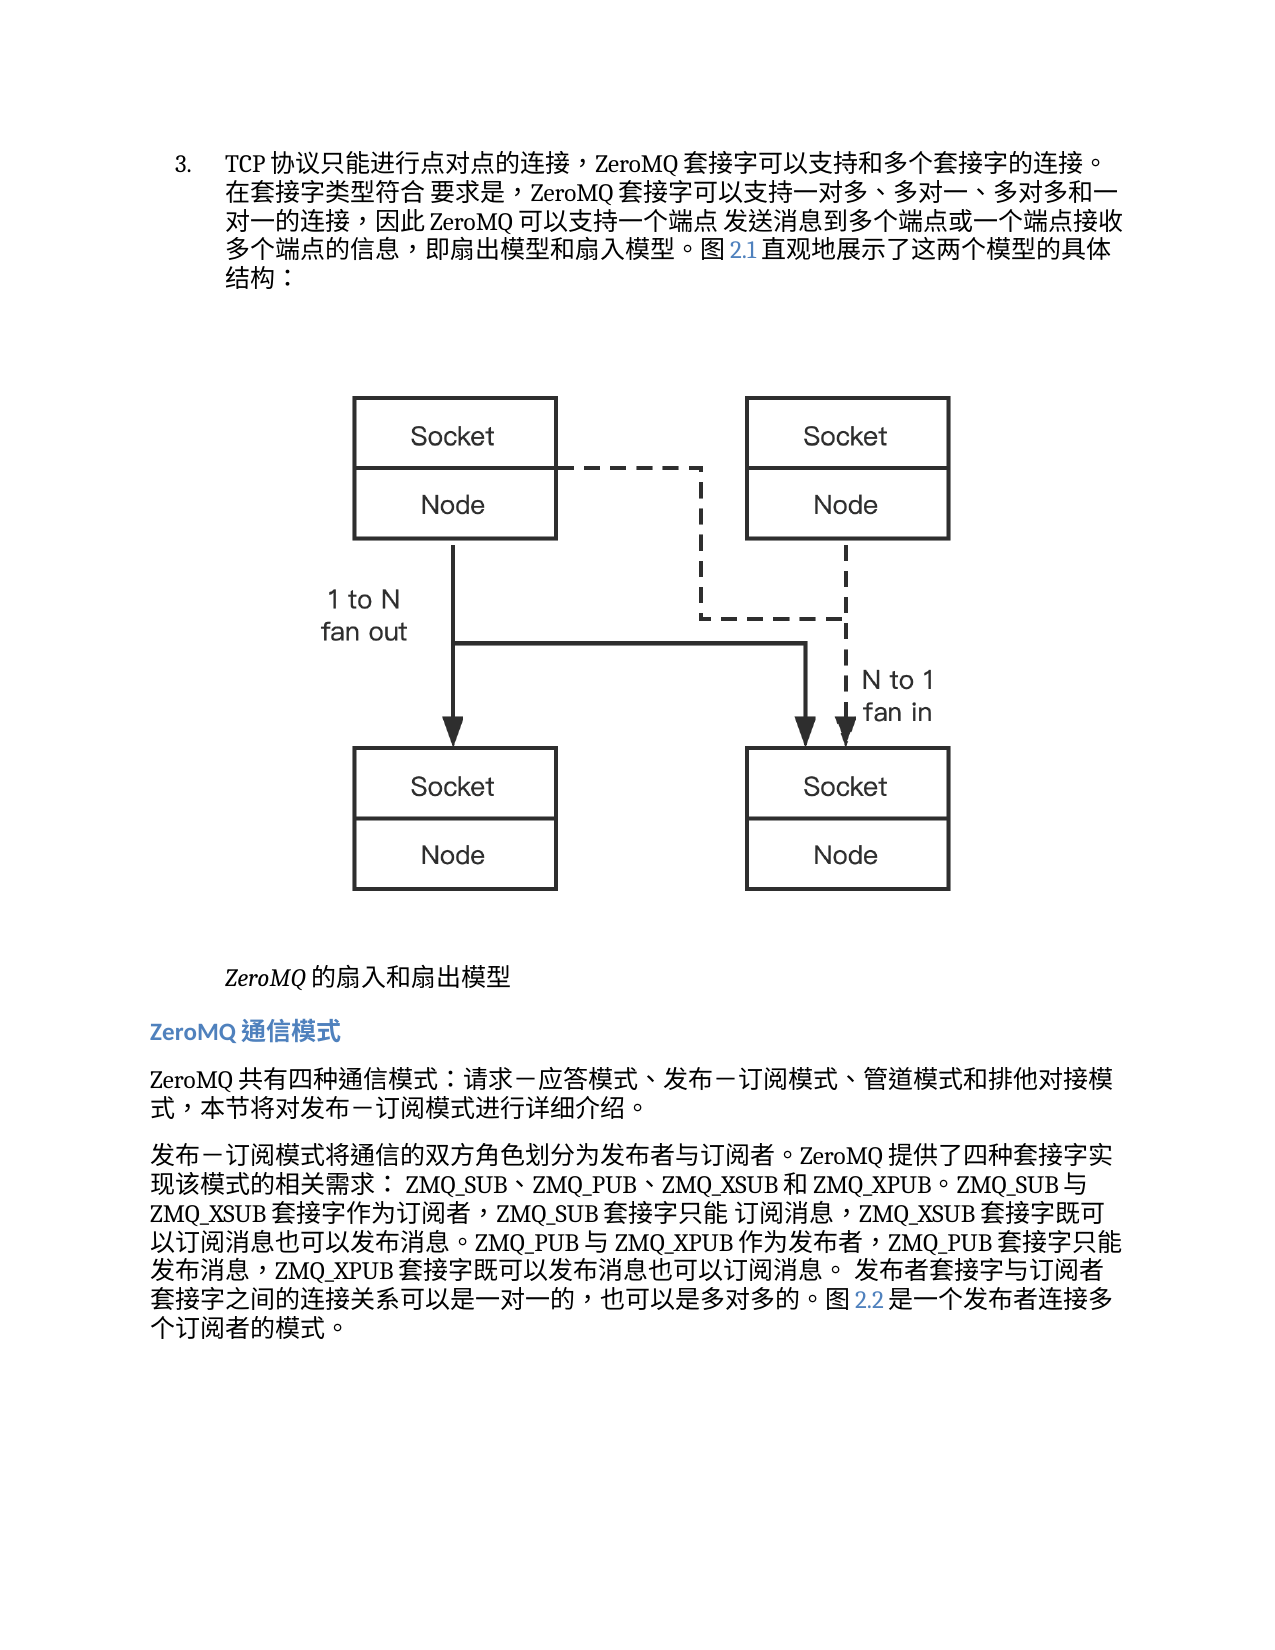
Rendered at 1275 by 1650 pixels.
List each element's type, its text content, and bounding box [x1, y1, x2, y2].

list ZeroMQ的扇入和扇出模型 [175, 963, 1125, 992]
list TCP协议只能进行点对点的连接，ZeroMQ套接字可以支持和多个套接字的连接。在套接字类型符合 要求是，ZeroMQ套接字可以支持一对多、多对一、多对多和一对一的连接，因此ZeroMQ可以支持一个端点 发送消息到多个端点或一个端点接收多个端点的信息，即扇出模型和扇入模型。图2.1直观地展示了这两个模型的具体 结构： [175, 150, 1125, 294]
text ZeroMQ共有四种通信模式：请求－应答模式、发布－订阅模式、管道模式和排他对接模式，本节将对发布－订阅模式进行详细介绍。 [150, 1066, 1125, 1123]
text 发布－订阅模式将通信的双方角色划分为发布者与订阅者。ZeroMQ提供了四种套接字实现该模式的相关需求： ZMQ_SUB、ZMQ_PUB、ZMQ_XSUB和ZMQ_XPUB。ZMQ_SUB与ZMQ_XSUB套接字作为订阅者，ZMQ_SUB套接字只能 订阅消息，ZMQ_XSUB套接字既可以订阅消息也可以发布消息。ZMQ_PUB与 ZMQ_XPUB作为发布者，ZMQ_PUB套接字只能发布消息，ZMQ_XPUB套接字既可以发布消息也可以订阅消息。 发布者套接字与订阅者套接字之间的连接关系可以是一对一的，也可以是多对多的。图2.2是一个发布者连接多个订阅者的模式。 [150, 1142, 1125, 1343]
subtitle ZeroMQ通信模式 [150, 1013, 1125, 1047]
